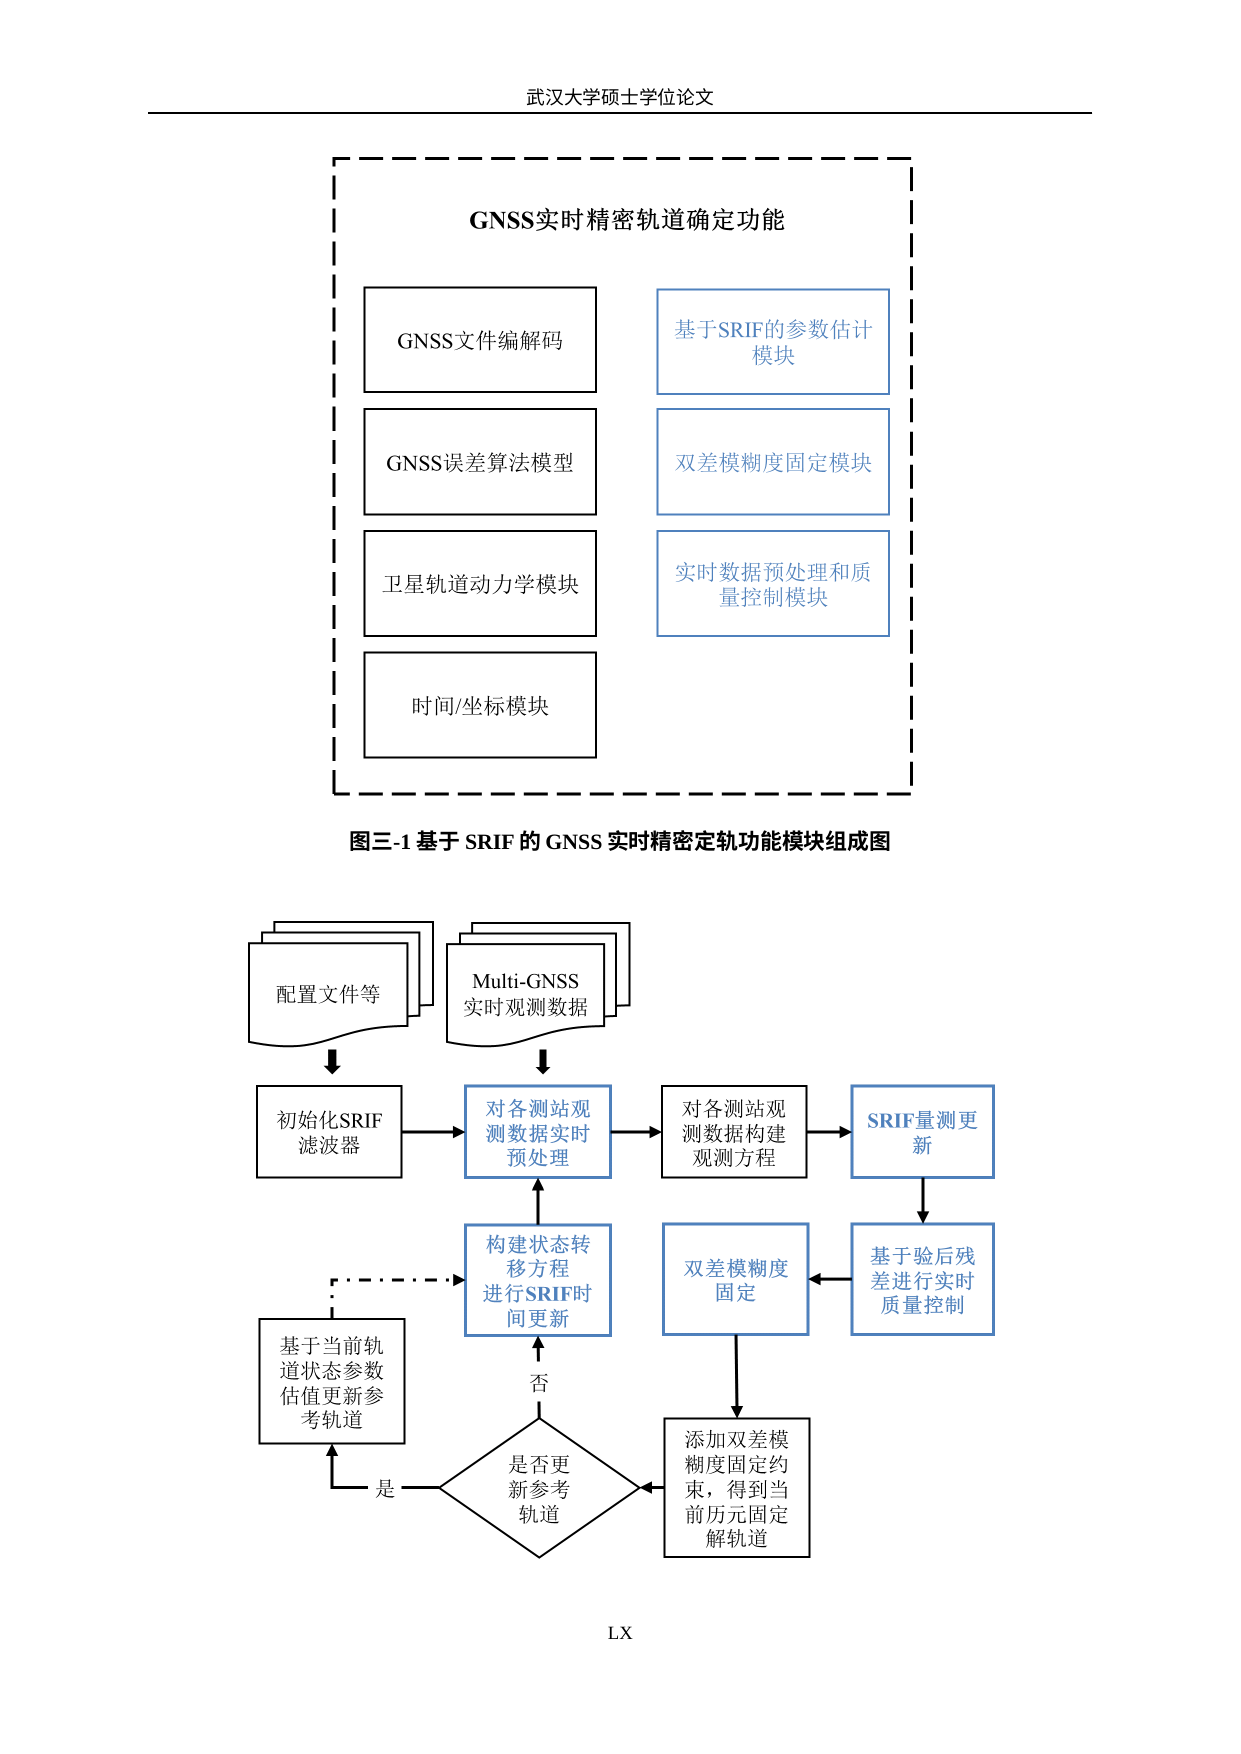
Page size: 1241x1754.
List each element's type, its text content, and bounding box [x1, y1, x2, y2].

text 基于SRIF的GNSS实时精密定轨功能模块组成图 [148, 824, 1092, 856]
picture [241, 909, 999, 1569]
picture [315, 147, 925, 812]
